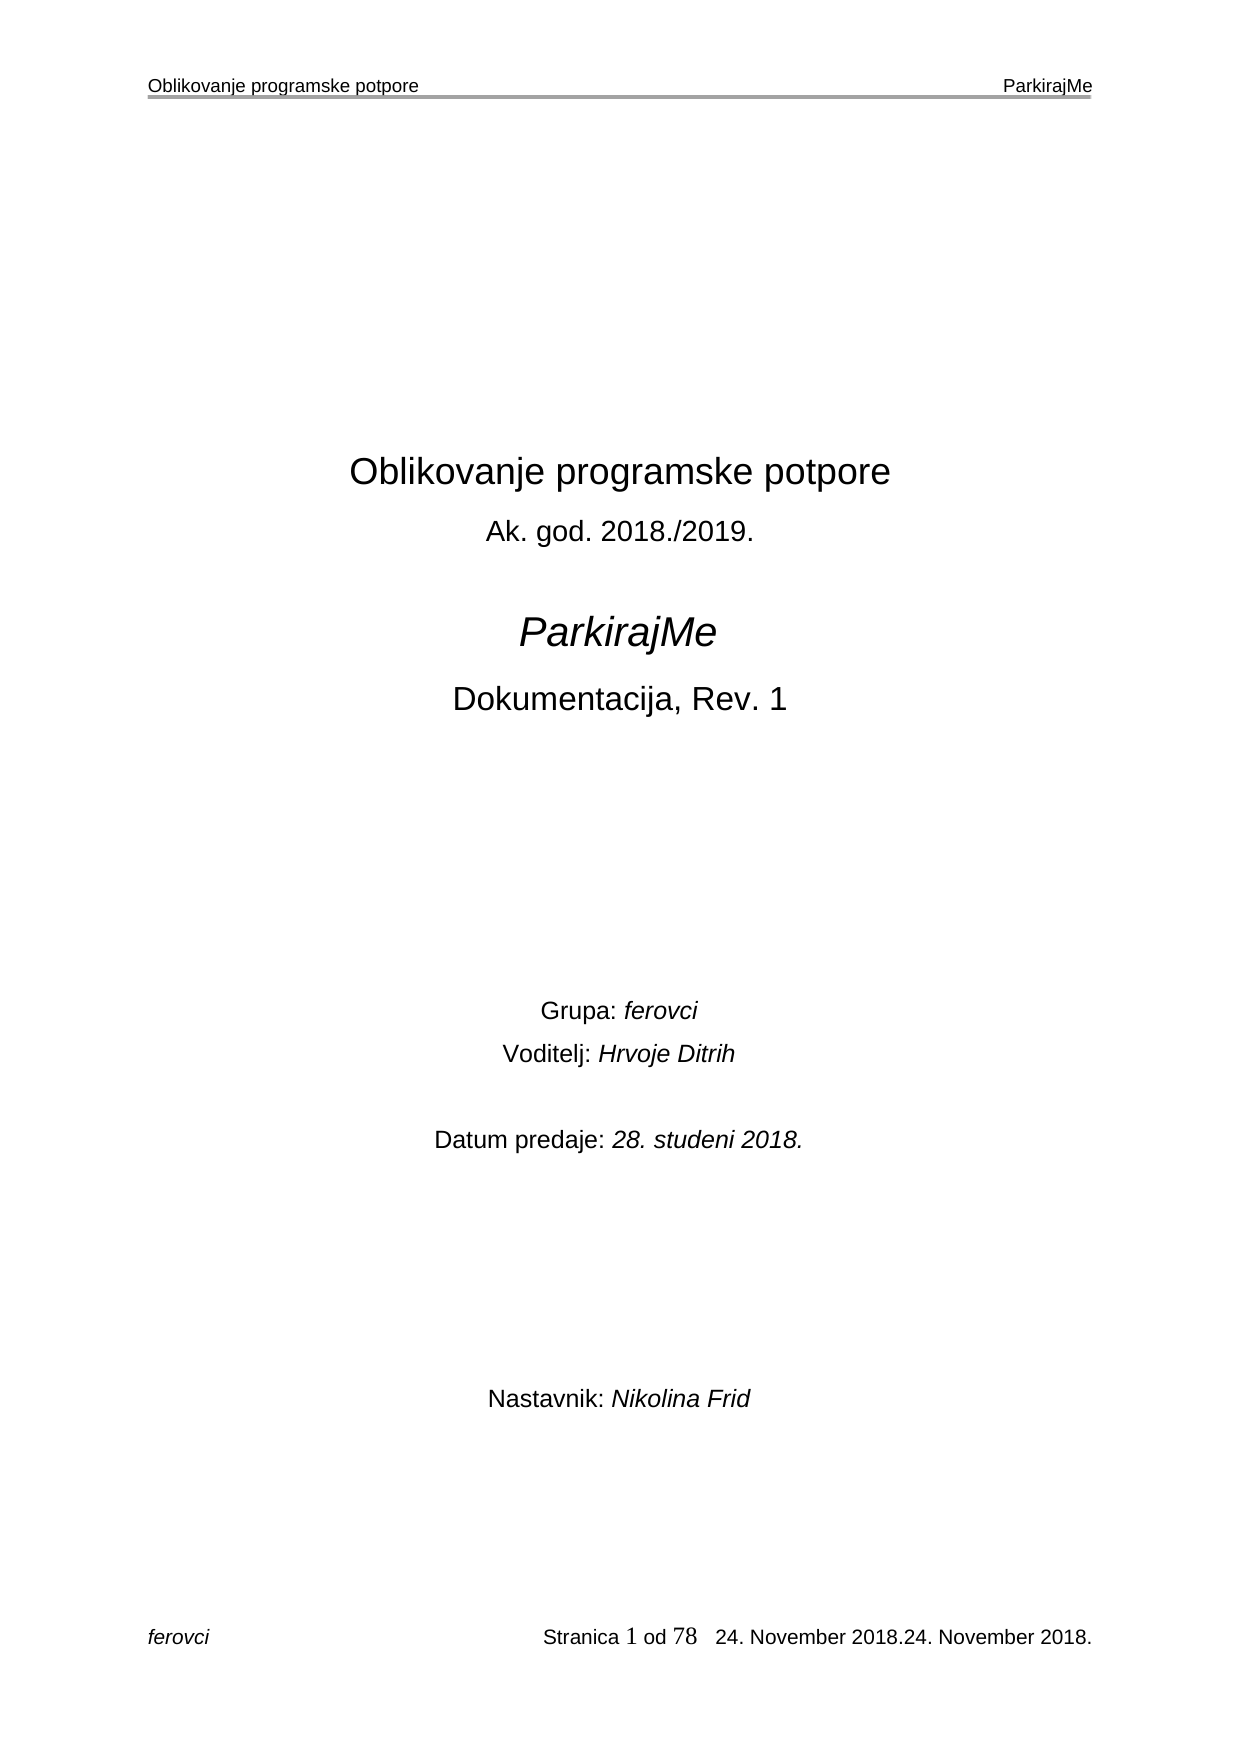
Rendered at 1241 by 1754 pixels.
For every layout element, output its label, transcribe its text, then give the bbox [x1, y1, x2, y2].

text Datum predaje: 28. studeni 2018. [148, 1125, 1093, 1154]
text ParkirajMe [148, 608, 1093, 656]
text Voditelj: Hrvoje Ditrih [148, 1039, 1093, 1068]
picture [147, 95, 1092, 99]
text Oblikovanje programske potpore [148, 449, 1093, 493]
text Grupa: ferovci [148, 996, 1093, 1024]
text Nastavnik: Nikolina Frid [148, 1384, 1093, 1413]
text Ak. god. 2018./2019. [148, 514, 1093, 548]
text Dokumentacija, Rev. 1 [148, 679, 1093, 718]
